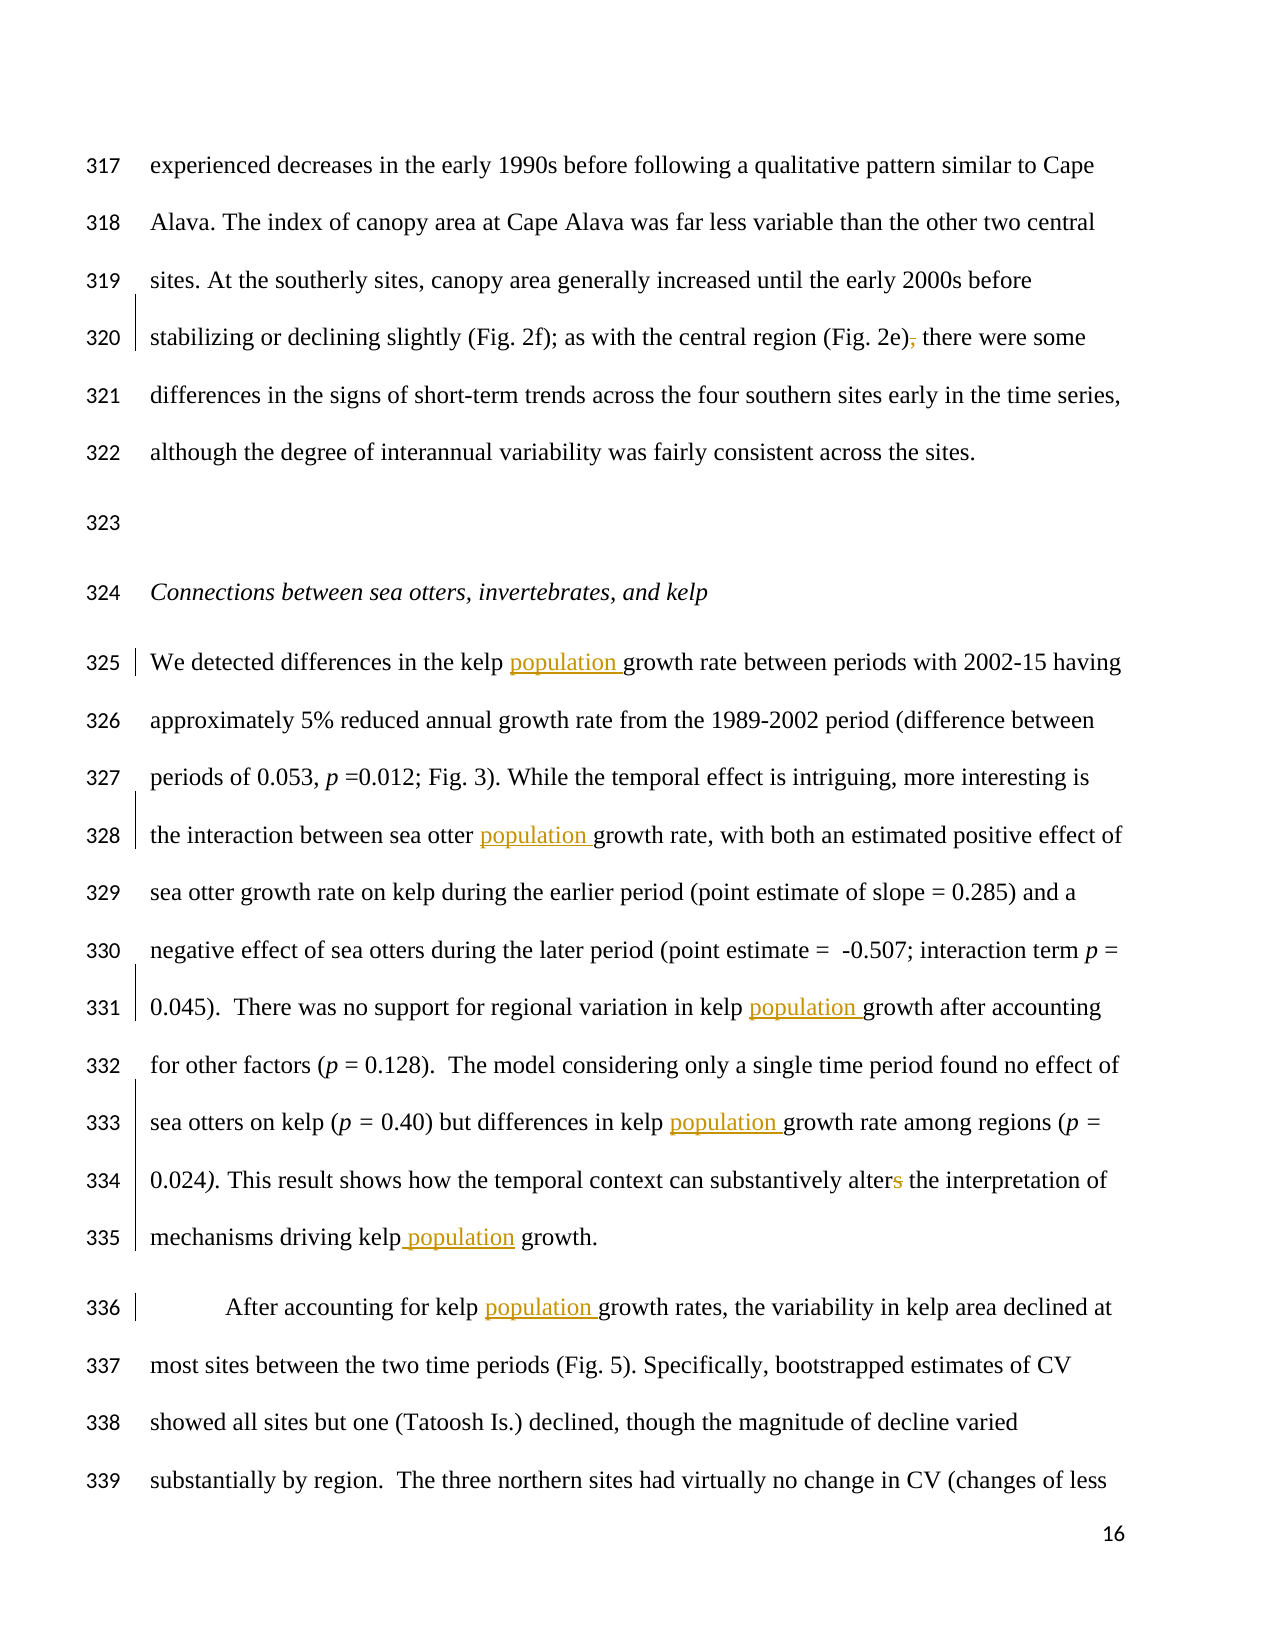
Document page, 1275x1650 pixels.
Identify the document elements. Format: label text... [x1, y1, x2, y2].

text Connections between sea otters, invertebrates, and kelp [150, 577, 1125, 606]
text We detected differences in the kelp growth rate between periods with 2002-15 having approximately 5% reduced annual growth rate from the 1989-2002 period (difference between periods of 0.053, p =0.012; Fig. 3). While the temporal effect is intriguing, more interesting is the interaction between sea otter growth rate, with both an estimated positive effect of sea otter growth rate on kelp during the earlier period (point estimate of slope = 0.285) and a negative effect of sea otters during the later period (point estimate = -0.507; interaction term p = 0.045). There was no support for regional variation in kelp growth after accounting for other factors (p = 0.128). The model considering only a single time period found no effect of sea otters on kelp (p = 0.40) but differences in kelp growth rate among regions (p = 0.024). This result shows how the temporal context can substantively alter the interpretation of mechanisms driving kelp growth. [150, 647, 1125, 1251]
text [150, 150, 1125, 466]
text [150, 1292, 1125, 1494]
